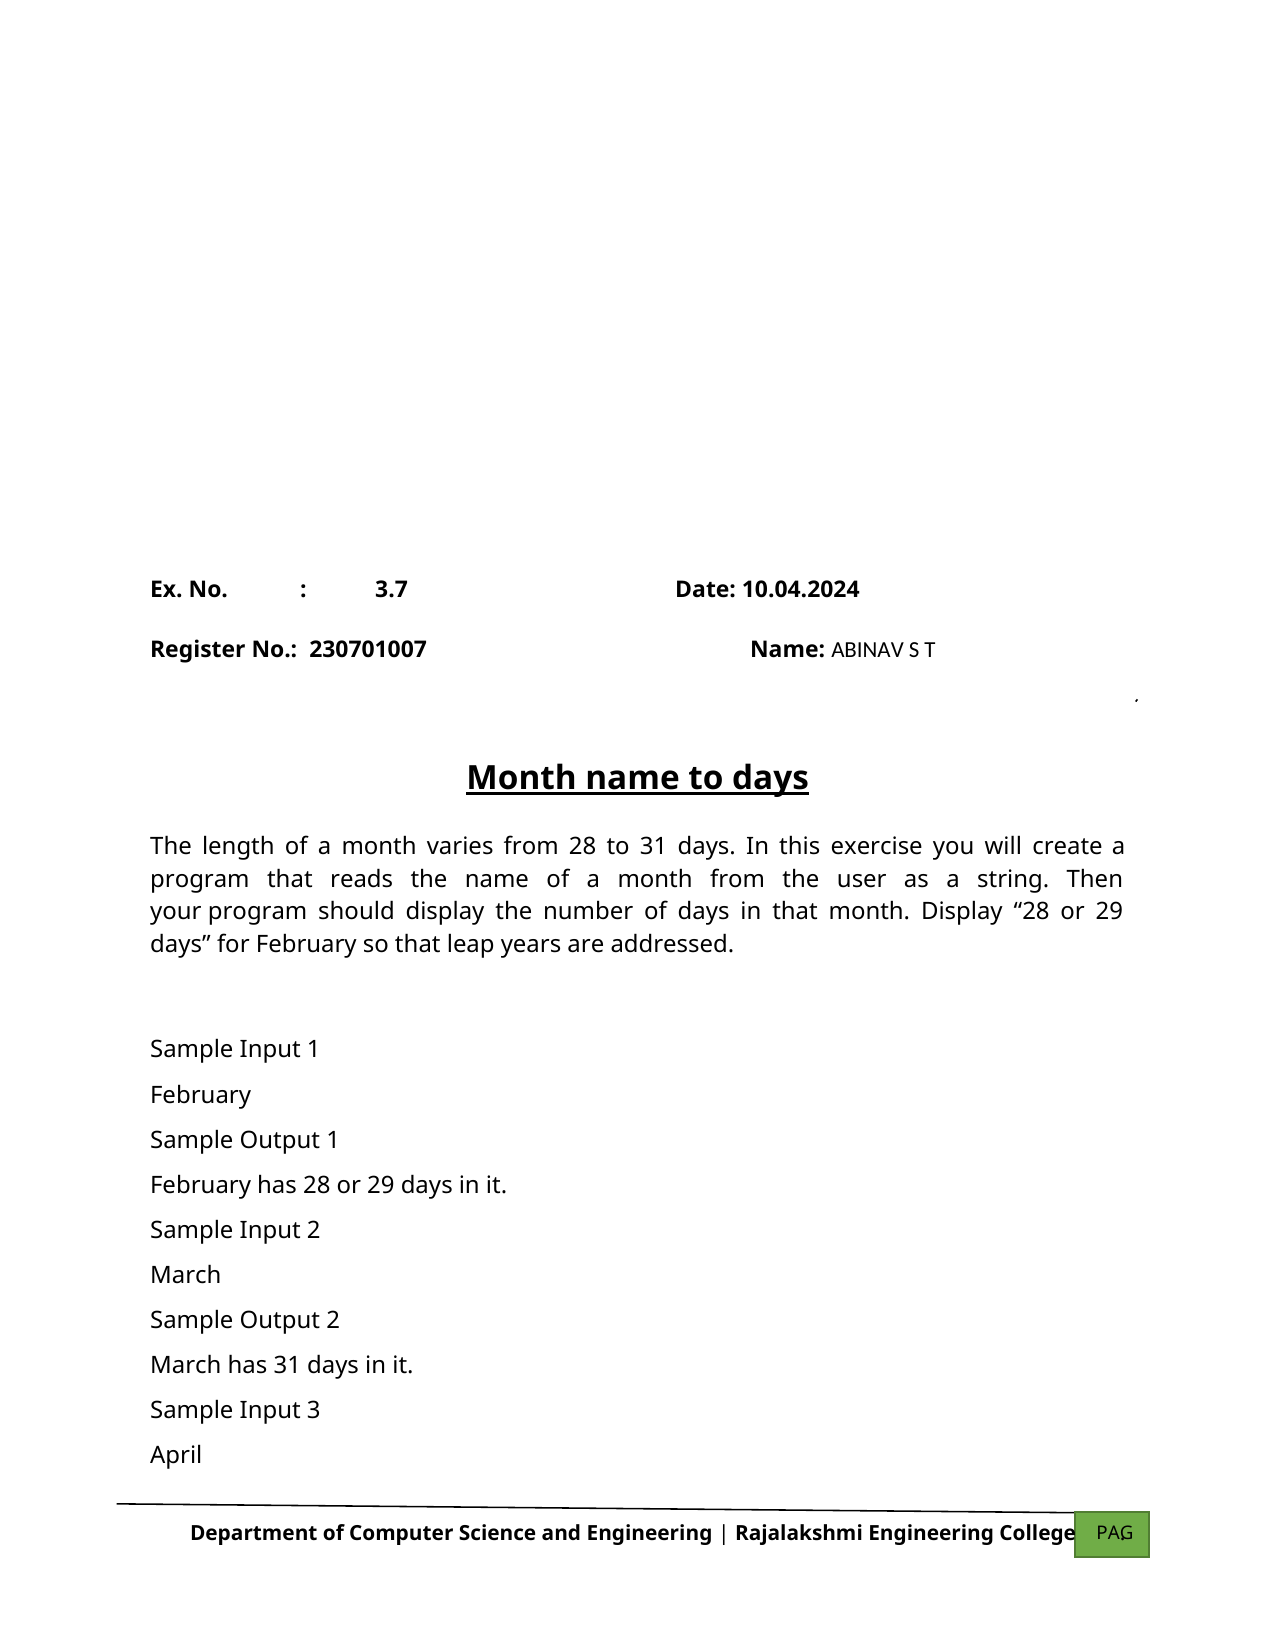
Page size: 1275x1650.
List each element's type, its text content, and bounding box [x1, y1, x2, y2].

text The length of a month varies from 28 to 31 days. In this exercise you will create a program that reads the name of a month from the user as a string. Then your program should display the number of days in that month. Display “28 or 29 days” for February so that leap years are addressed. [150, 829, 1125, 959]
text Sample Input 3 [150, 1393, 1125, 1426]
text Sample Input 1 [150, 1032, 1125, 1065]
text Sample Output 2 [150, 1303, 1125, 1336]
text Sample Output 1 [150, 1122, 1125, 1155]
text March [150, 1258, 1125, 1290]
text March has 31 days in it. [150, 1348, 1125, 1381]
text Register No.: 230701007 Name: ABINAV S T [150, 633, 1125, 664]
text February has 28 or 29 days in it. [150, 1168, 1125, 1200]
text Ex. No. : 3.7 Date: 10.04.2024 [150, 573, 1125, 604]
text February [150, 1077, 1125, 1110]
text Sample Input 2 [150, 1213, 1125, 1245]
text Month name to days [150, 754, 1125, 799]
text April [150, 1438, 1125, 1471]
